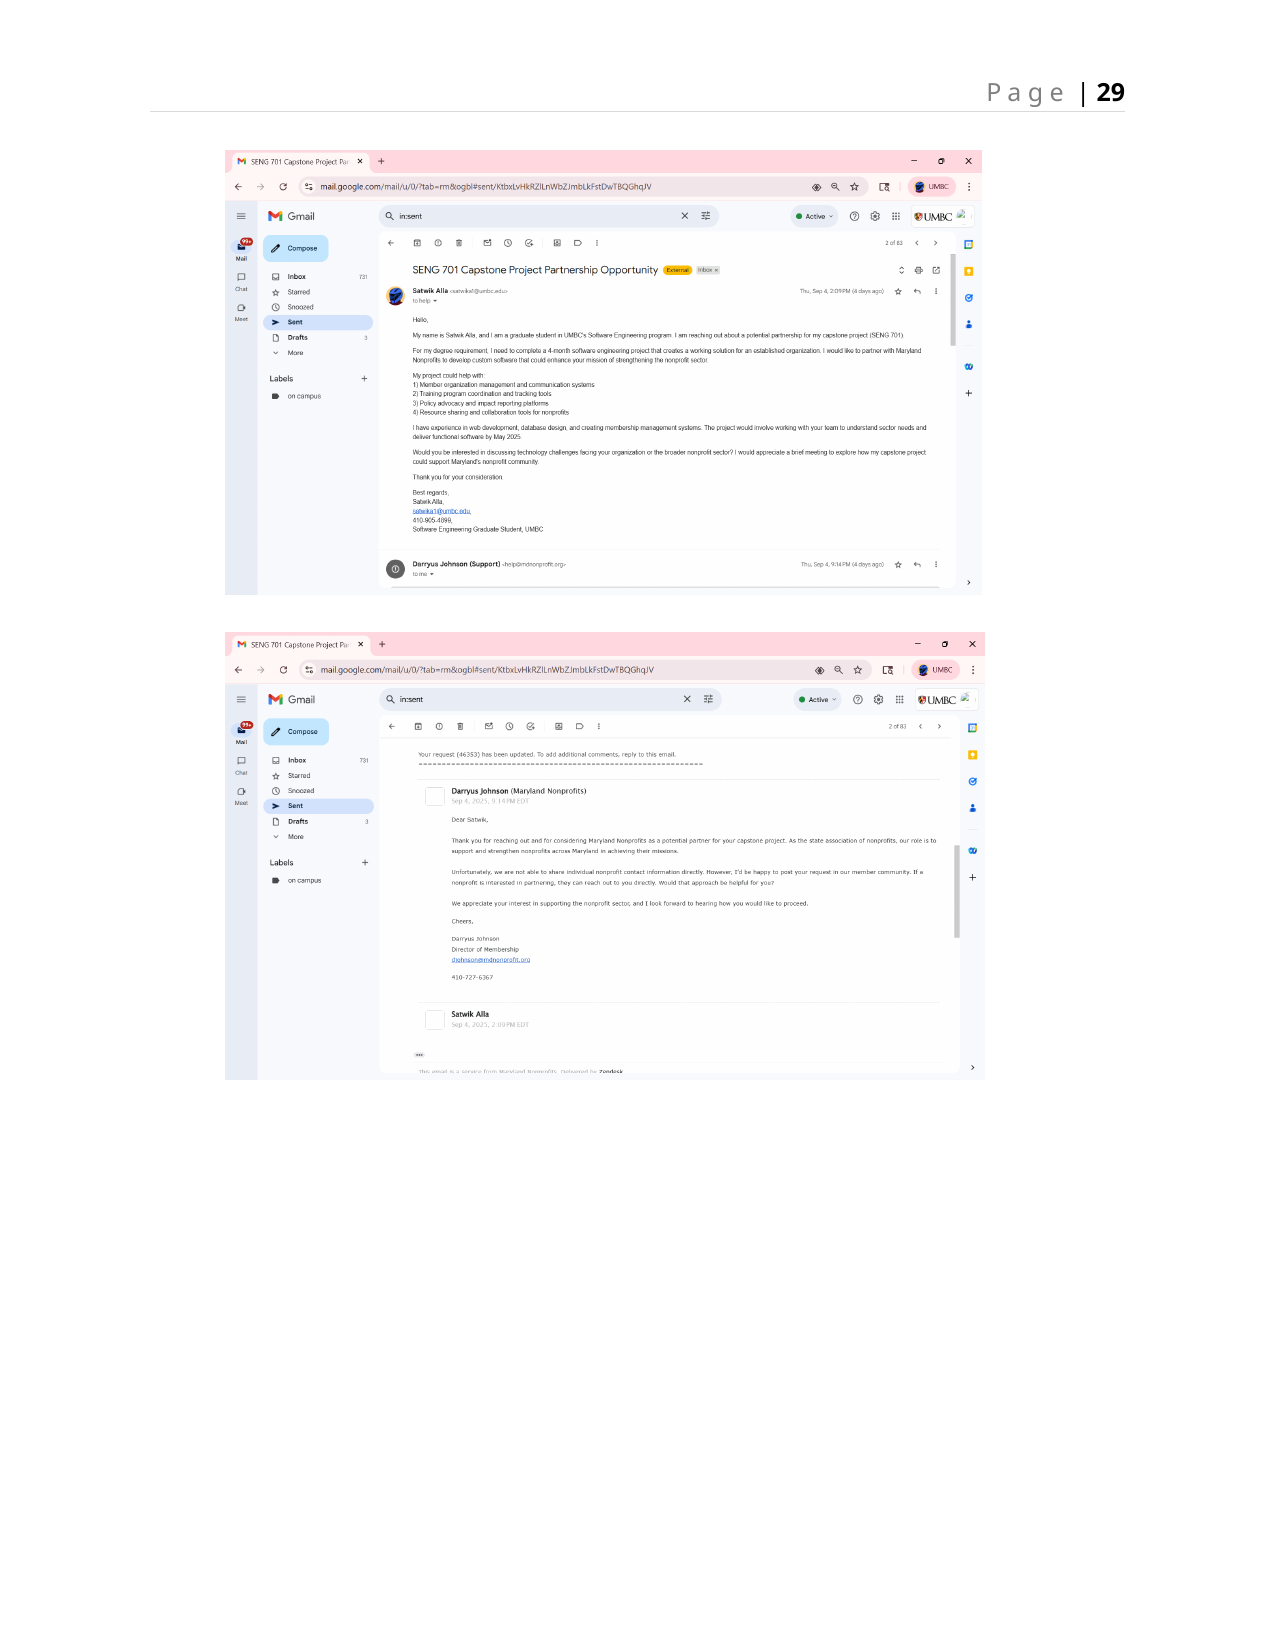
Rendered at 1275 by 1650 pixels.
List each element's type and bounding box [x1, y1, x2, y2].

picture [225, 632, 986, 1080]
picture [225, 150, 982, 595]
